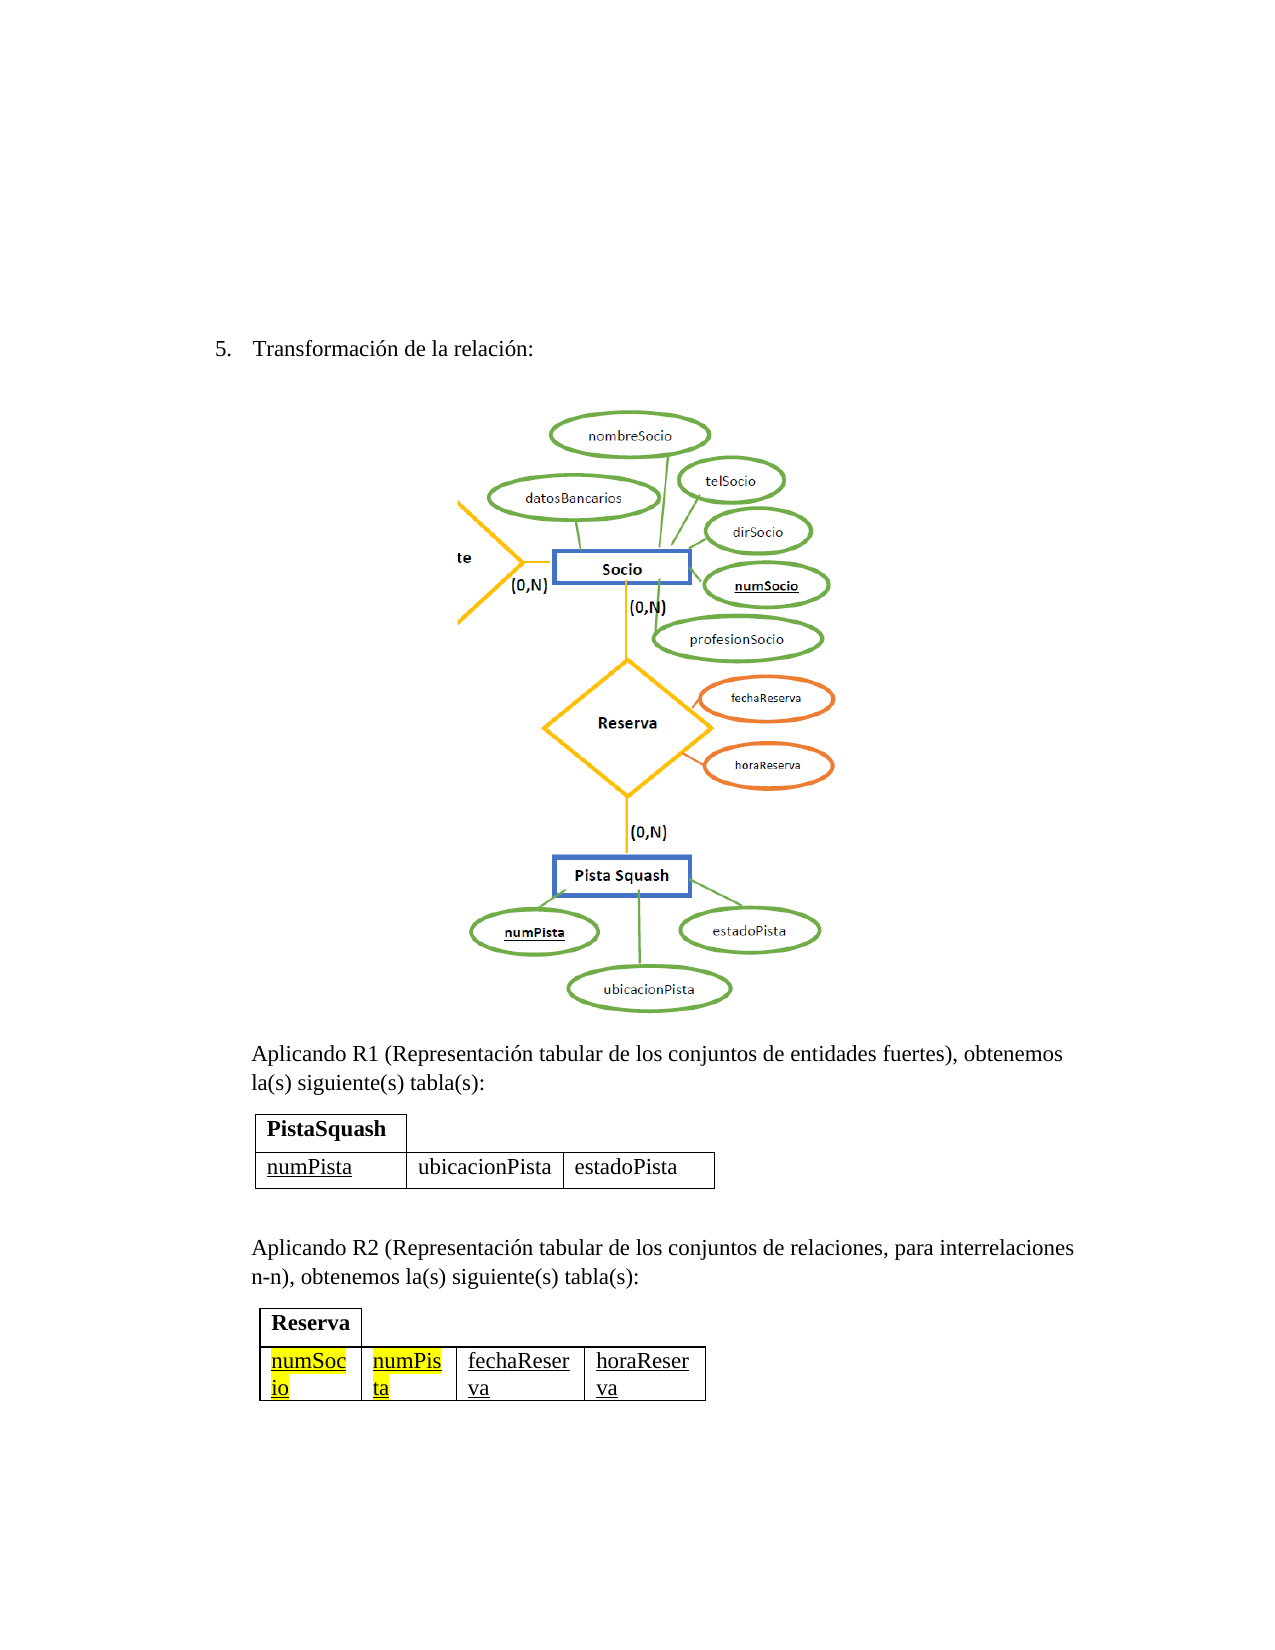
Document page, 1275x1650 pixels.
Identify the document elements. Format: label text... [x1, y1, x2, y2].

table_cell ubicacionPista [407, 1153, 563, 1188]
text Aplicando R1 (Representación tabular de los conjuntos de entidades fuertes), obtenemos la(s) siguiente(s) tabla(s): [251, 1040, 1098, 1095]
table_cell numPista [256, 1153, 406, 1188]
picture [457, 394, 841, 1023]
table_cell numPista [389, 1348, 456, 1400]
table_cell estadoPista [564, 1153, 714, 1188]
table_header PistaSquash [256, 1115, 406, 1152]
table_cell fechaReserva [457, 1348, 584, 1400]
text Aplicando R2 (Representación tabular de los conjuntos de relaciones, para interrelaciones n-n), obtenemos la(s) siguiente(s) tabla(s): [251, 1234, 1098, 1289]
table_cell numSocio [289, 1348, 361, 1400]
table_header Reserva [261, 1309, 361, 1346]
table_cell horaReserva [585, 1348, 705, 1400]
list Transformación de la relación: [215, 335, 1098, 361]
